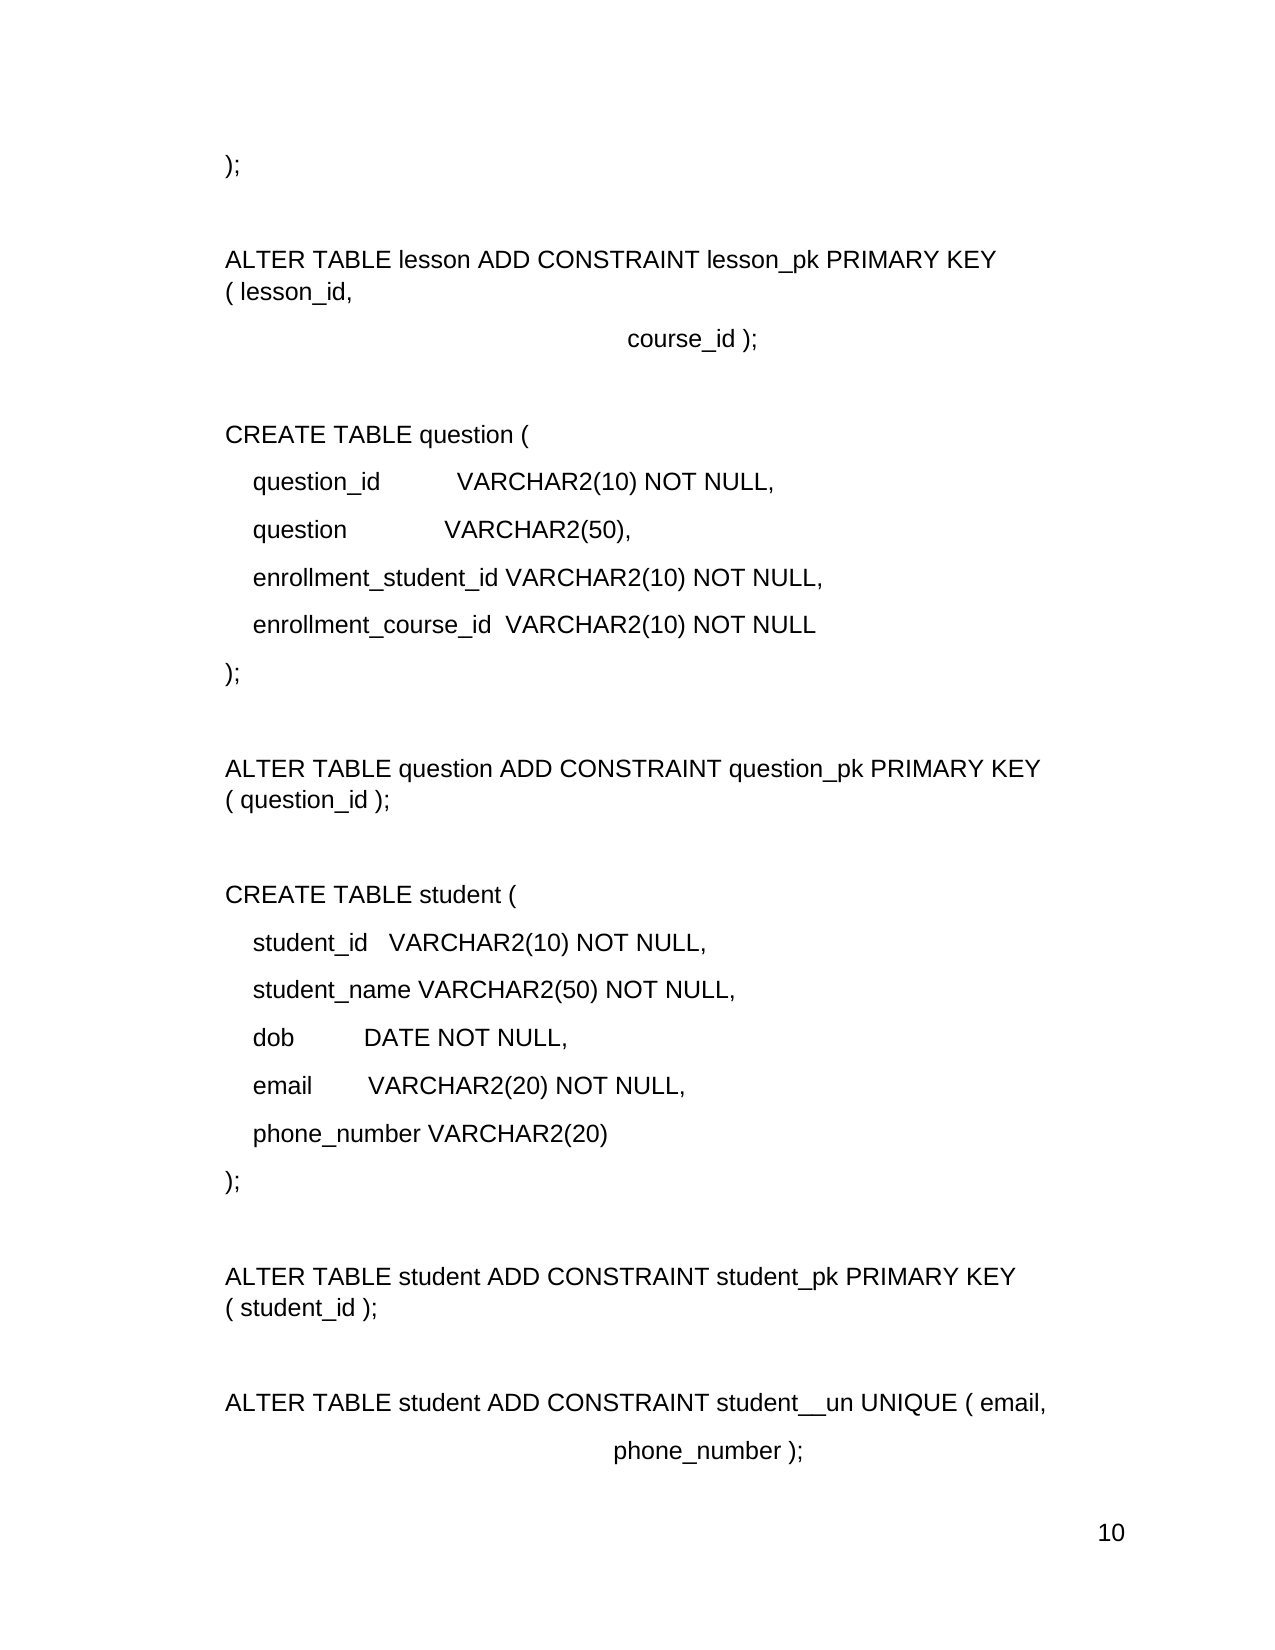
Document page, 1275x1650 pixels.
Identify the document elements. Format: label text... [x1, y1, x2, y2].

text ALTER TABLE student ADD CONSTRAINT student__un UNIQUE ( email, [225, 1388, 1125, 1417]
text email VARCHAR2(20) NOT NULL, [225, 1071, 1125, 1099]
text ); [225, 1166, 1125, 1195]
text enrollment_course_id VARCHAR2(10) NOT NULL [225, 610, 1125, 639]
text question_id VARCHAR2(10) NOT NULL, [225, 467, 1125, 496]
text CREATE TABLE student ( [225, 880, 1125, 909]
text ALTER TABLE question ADD CONSTRAINT question_pk PRIMARY KEY ( question_id ); [225, 753, 1125, 813]
text student_id VARCHAR2(10) NOT NULL, [225, 928, 1125, 956]
text CREATE TABLE question ( [225, 419, 1125, 448]
text ); [225, 658, 1125, 687]
text dob DATE NOT NULL, [225, 1023, 1125, 1052]
text enrollment_student_id VARCHAR2(10) NOT NULL, [225, 563, 1125, 591]
text course_id ); [225, 324, 1125, 353]
text student_name VARCHAR2(50) NOT NULL, [225, 975, 1125, 1004]
text phone_number ); [225, 1436, 1125, 1464]
text ALTER TABLE student ADD CONSTRAINT student_pk PRIMARY KEY ( student_id ); [225, 1262, 1125, 1321]
text ALTER TABLE lesson ADD CONSTRAINT lesson_pk PRIMARY KEY ( lesson_id, [225, 245, 1125, 305]
text question VARCHAR2(50), [225, 515, 1125, 544]
text ); [225, 150, 1125, 179]
text phone_number VARCHAR2(20) [225, 1118, 1125, 1147]
